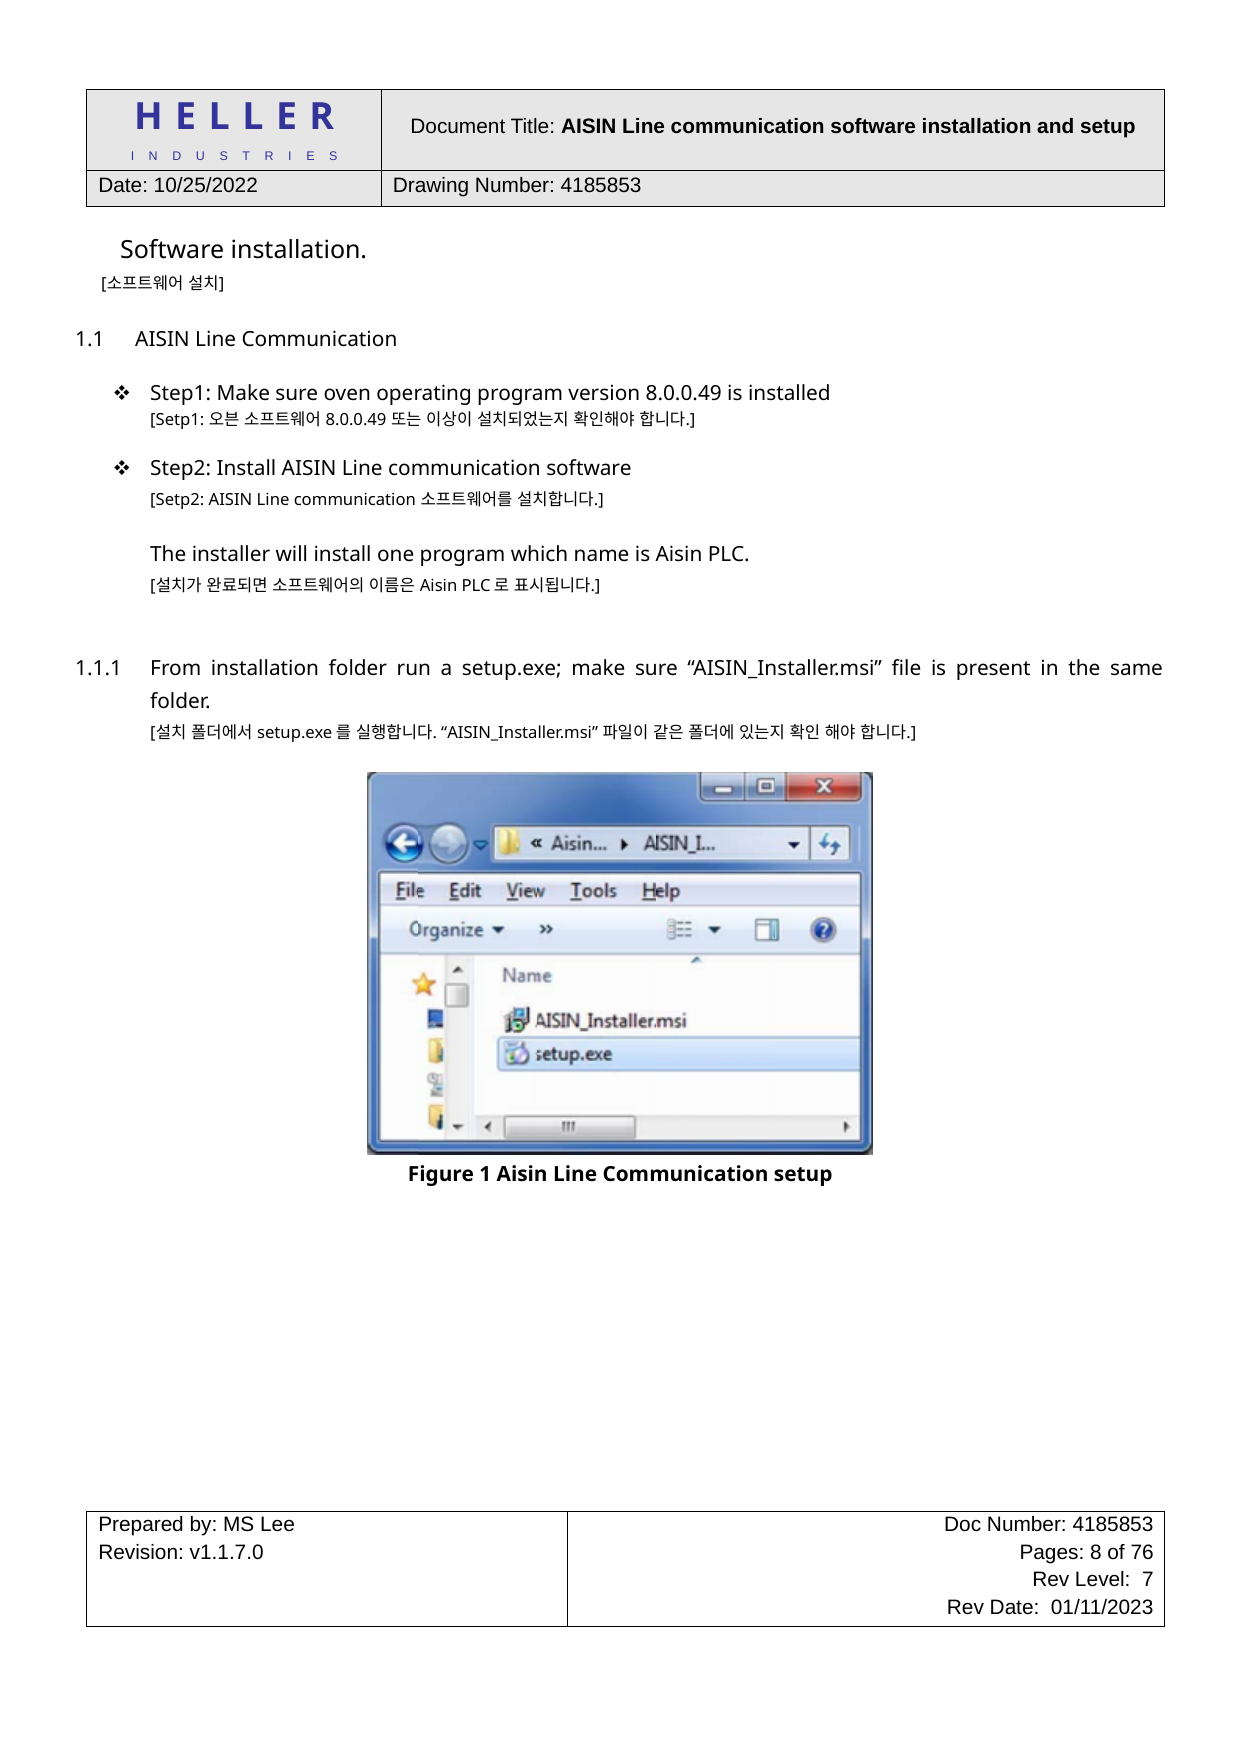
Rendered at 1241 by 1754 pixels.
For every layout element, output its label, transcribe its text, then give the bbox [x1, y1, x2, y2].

picture [367, 772, 873, 1155]
text [설치가 완료되면 소프트웨어의 이름은 Aisin PLC로 표시됩니다.] [150, 572, 1165, 596]
text [소프트웨어 설치] [75, 270, 1165, 295]
subtitle Software installation. [120, 231, 1165, 265]
text The installer will install one program which name is Aisin PLC. [75, 539, 1165, 568]
subtitle From installation folder run a setup.exe; make sure “AISIN_Installer.msi” file is present in the same folder. [75, 653, 1165, 714]
text [Setp2: AISIN Line communication 소프트웨어를 설치합니다.] [150, 486, 1165, 510]
text [Setp1: 오븐 소프트웨어 8.0.0.49 또는 이상이 설치되었는지 확인해야 합니다.] [150, 406, 1165, 430]
subtitle AISIN Line Communication [75, 324, 1165, 353]
list Step1: Make sure oven operating program version 8.0.0.49 is installed [112, 378, 1165, 406]
text Figure 1 Aisin Line Communication setup [75, 1159, 1165, 1187]
text [설치 폴더에서 setup.exe를 실행합니다. “AISIN_Installer.msi” 파일이 같은 폴더에 있는지 확인 해야 합니다.] [150, 719, 1165, 743]
list Step2: Install AISIN Line communication software [112, 453, 1165, 482]
